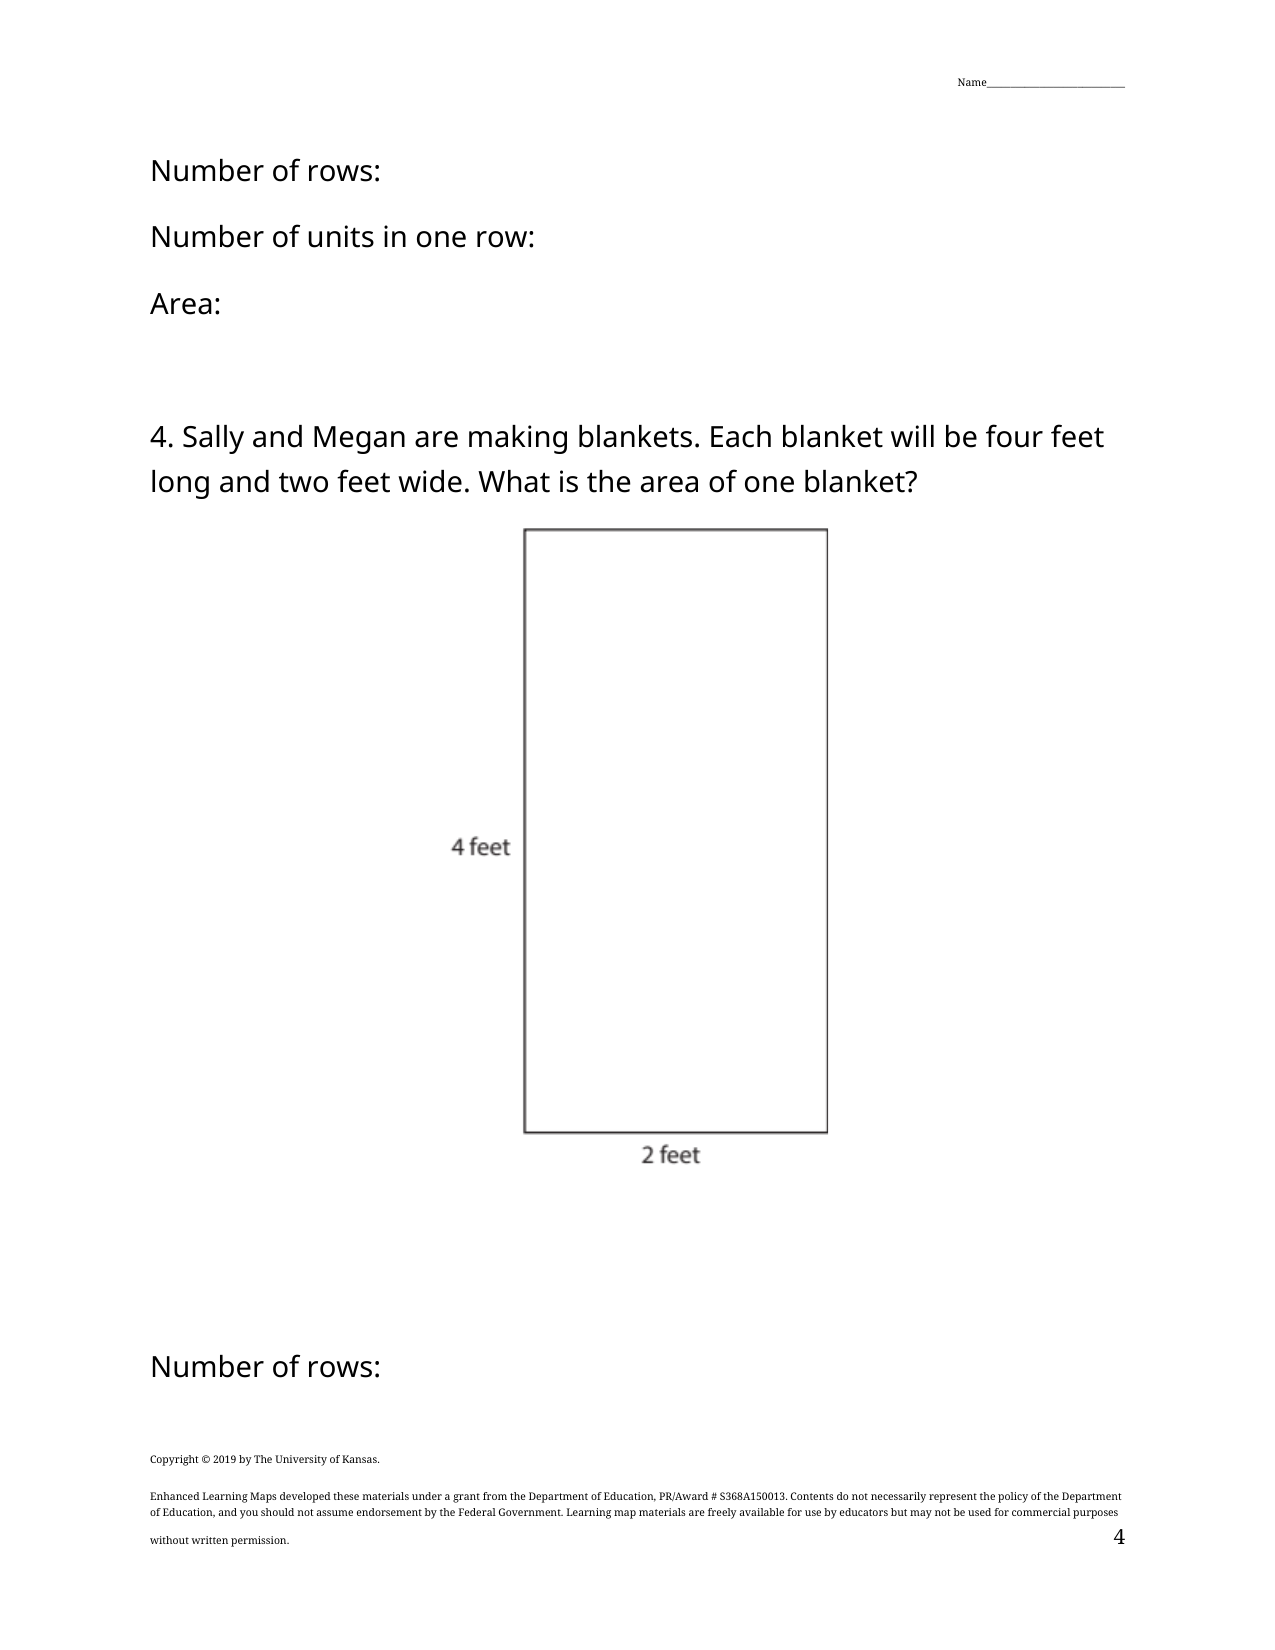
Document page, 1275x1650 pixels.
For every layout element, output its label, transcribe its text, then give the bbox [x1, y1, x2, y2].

text Number of rows: [150, 1347, 1125, 1386]
text Number of rows: [150, 150, 1125, 190]
text Number of units in one row: [150, 216, 1125, 256]
text 4. Sally and Megan are making blankets. Each blanket will be four feet long and two feet wide. What is the area of one blanket? [150, 416, 1125, 501]
text Area: [150, 283, 1125, 323]
